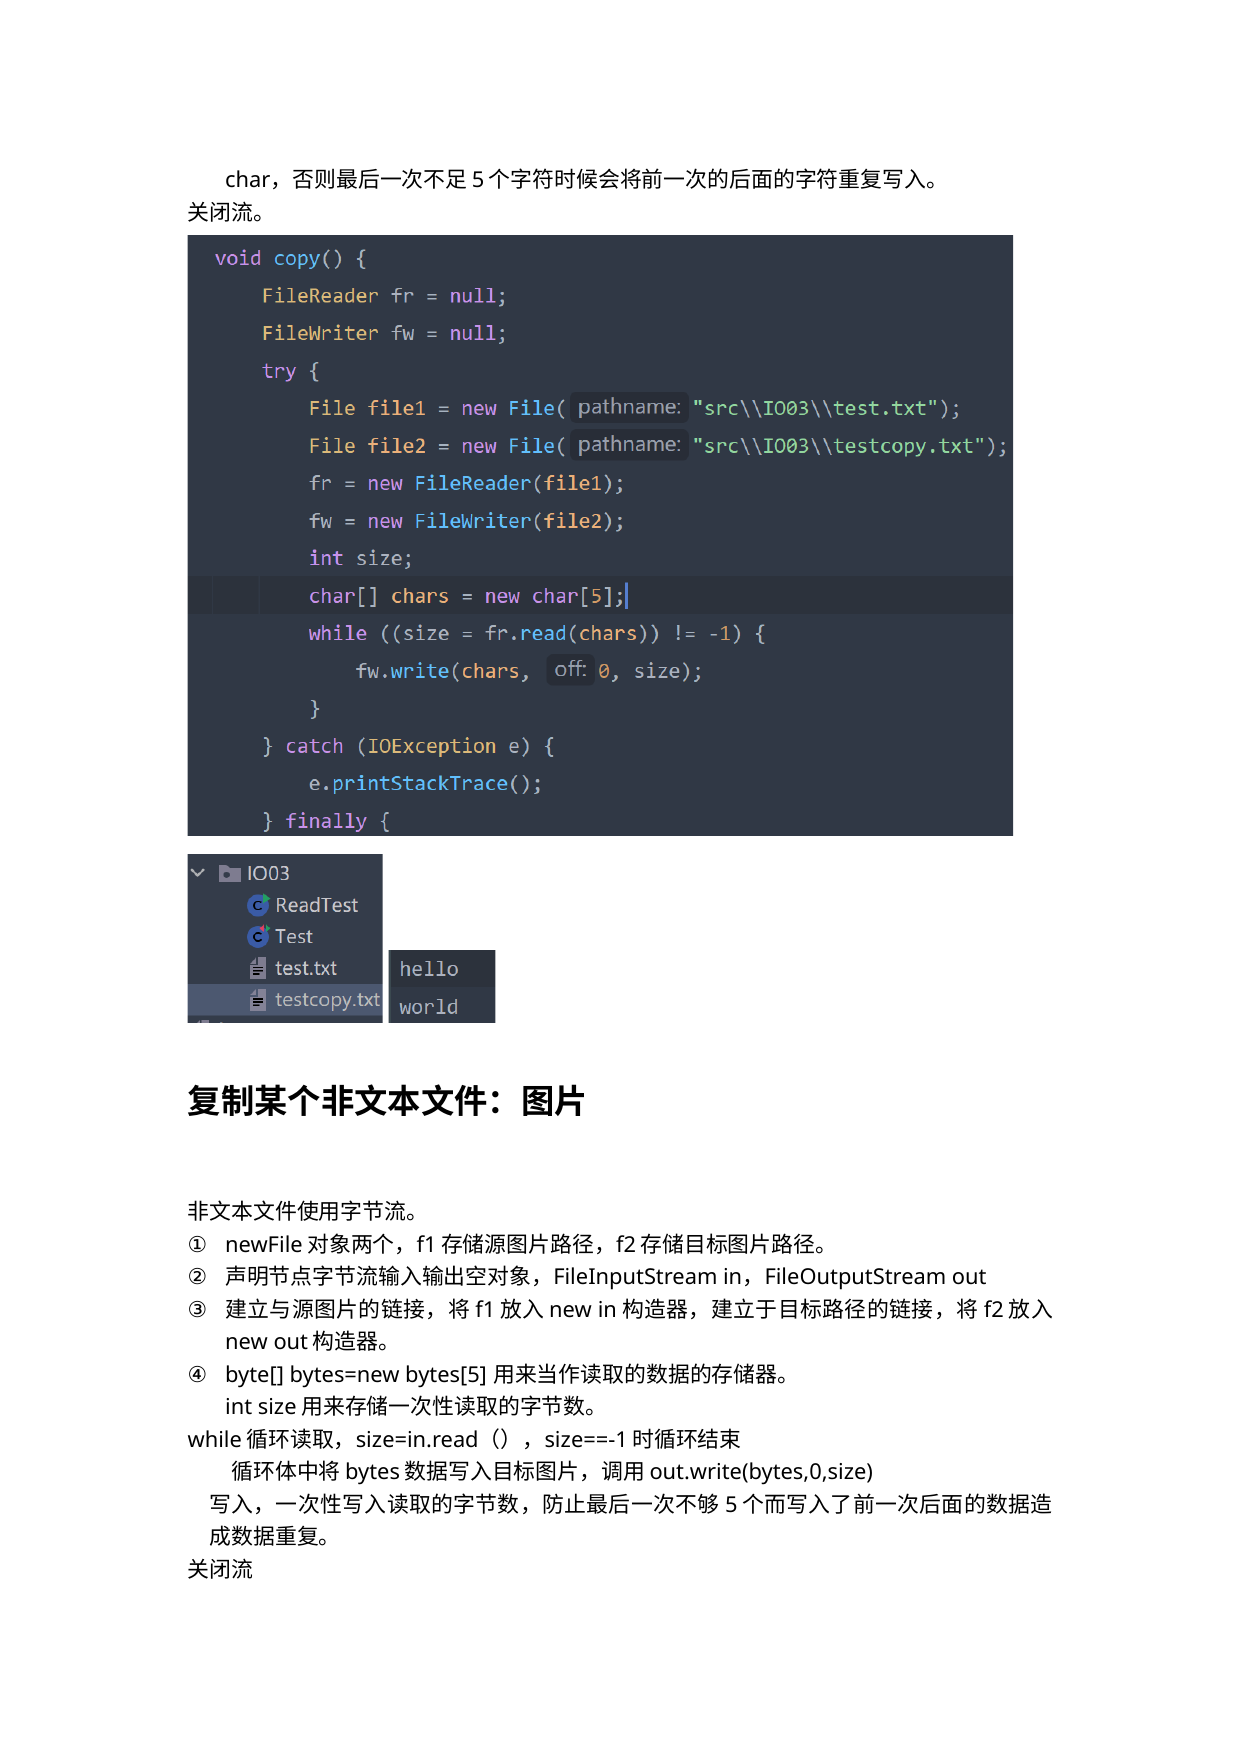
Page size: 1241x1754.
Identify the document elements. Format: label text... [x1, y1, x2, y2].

list newFile对象两个，f1存储源图片路径，f2存储目标图片路径。 [187, 1226, 1053, 1259]
text 写入，一次性写入读取的字节数，防止最后一次不够5个而写入了前一次后面的数据造 成数据重复。 [187, 1486, 1053, 1551]
text 关闭流 [187, 1551, 1053, 1584]
text 非文本文件使用字节流。 [187, 1194, 1053, 1226]
text while循环读取，size=in.read（），size==-1时循环结束 [187, 1421, 1053, 1454]
list byte[] bytes=new bytes[5] 用来当作读取的数据的存储器。 [187, 1356, 1053, 1389]
picture [187, 235, 1014, 836]
list 声明节点字节流输入输出空对象，FileInputStream in，FileOutputStream out [187, 1259, 1053, 1291]
list int size用来存储一次性读取的字节数。 [225, 1389, 1053, 1421]
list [225, 162, 1053, 194]
subtitle 复制某个非文本文件：图片 [187, 1067, 1053, 1132]
list 建立与源图片的链接，将f1放入new in构造器，建立于目标路径的链接，将f2放入new out构造器。 [187, 1291, 1053, 1356]
picture [388, 950, 496, 1023]
picture [187, 854, 383, 1023]
text 关闭流。 [187, 194, 1053, 227]
text 循环体中将bytes数据写入目标图片，调用out.write(bytes,0,size) [187, 1454, 1053, 1486]
